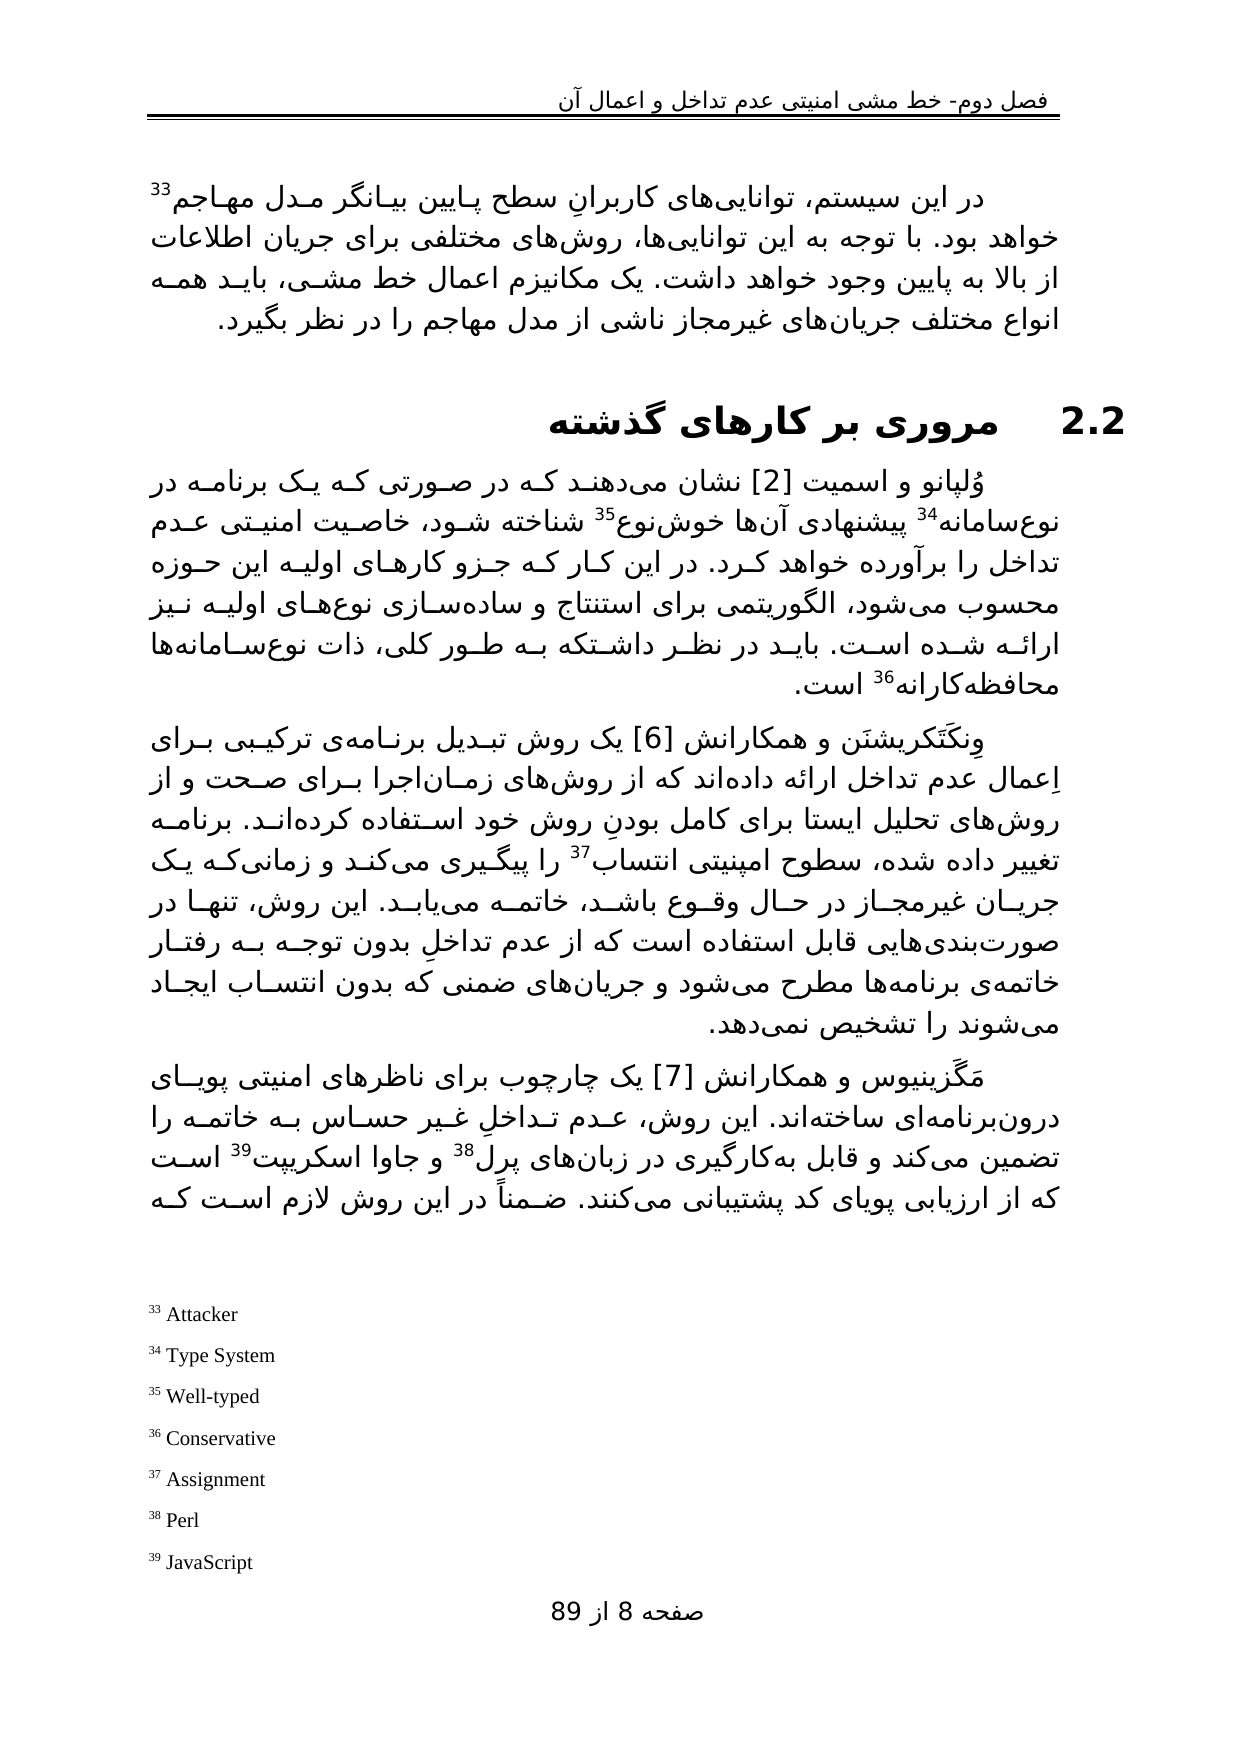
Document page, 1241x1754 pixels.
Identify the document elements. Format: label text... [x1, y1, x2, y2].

text وِنکَتَکریشنَن و همکارانش [6] یک روش تبدیل برنامه‌ی ترکیبی برای اِعمال عدم تداخل ارائه داده‌اند که از روش‌های زمان‌اجرا برای صحت و از روش‌های تحلیل ایستا برای کامل بودنِ روش خود استفاده کرده‌اند. برنامه تغییر داده‌ شده، سطوح امپنیتی انتساب را پیگیری می‌کند و زمانی‌که یک جریان غیرمجاز در حال وقوع باشد، خاتمه می‌یابد. این روش، تنها در صورت‌بندی‌هایی قابل استفاده است که از عدم تداخلِ بدون توجه به رفتار خاتمه‌ی برنامه‌ها مطرح می‌شود و جریان‌های ضمنی که بدون انتساب ایجاد می‌شوند را تشخیص نمی‌دهد. [150, 721, 1060, 1040]
subtitle مروری بر کارهای گذشته [150, 399, 1060, 443]
text وُلپانو و اسمیت [2] نشان می‌دهند که در صورتی که یک برنامه در نوع‌سامانه پیشنهادی آن‌ها خوش‌نوع شناخته شود، خاصیت امنیتی عدم تداخل را برآورده خواهد کرد. در این کار که جزو کارهای اولیه این حوزه محسوب می‌شود، الگوریتمی برای استنتاج و ساده‌سازی نوع‌های اولیه نیز ارائه شده است. باید در نظر داشتکه به طور کلی، ذات نوع‌سامانه‌ها محافظه‌کارانه است. [150, 464, 1060, 702]
text مَگَزینیوس و همکارانش [7] یک چارچوب برای ناظر‌های امنیتی پویای درون‌برنامه‌ای ساخته‌اند. این روش، عدم تداخلِ غیر حساس به خاتمه را تضمین می‌کند و قابل به‌کارگیری در زبان‌های پرل و جاوا اسکریپت است که از ارزیابی پویای کد پشتیبانی می‌کنند. ضمناً در این روش لازم است که تغییردهنده‌ی برنامه در زمانِ اجرا در دسترس باشد که یک ناظرِ مناسب بتواند در کدی که به صورت پویا تولید می‌شود، ورود کند. [150, 1059, 1060, 1215]
text در این سیستم، توانایی‌های کاربرانِ سطح پایین بیانگر مدل مهاجم خواهد بود. با توجه به این توانایی‌ها، روش‌های مختلفی برای جریان اطلاعات از بالا به پایین وجود خواهد داشت. یک مکانیزم اعمال خط مشی، باید همه انواع مختلف جریان‌های غیرمجاز ناشی از مدل مهاجم را در نظر بگیرد. [150, 180, 1060, 336]
